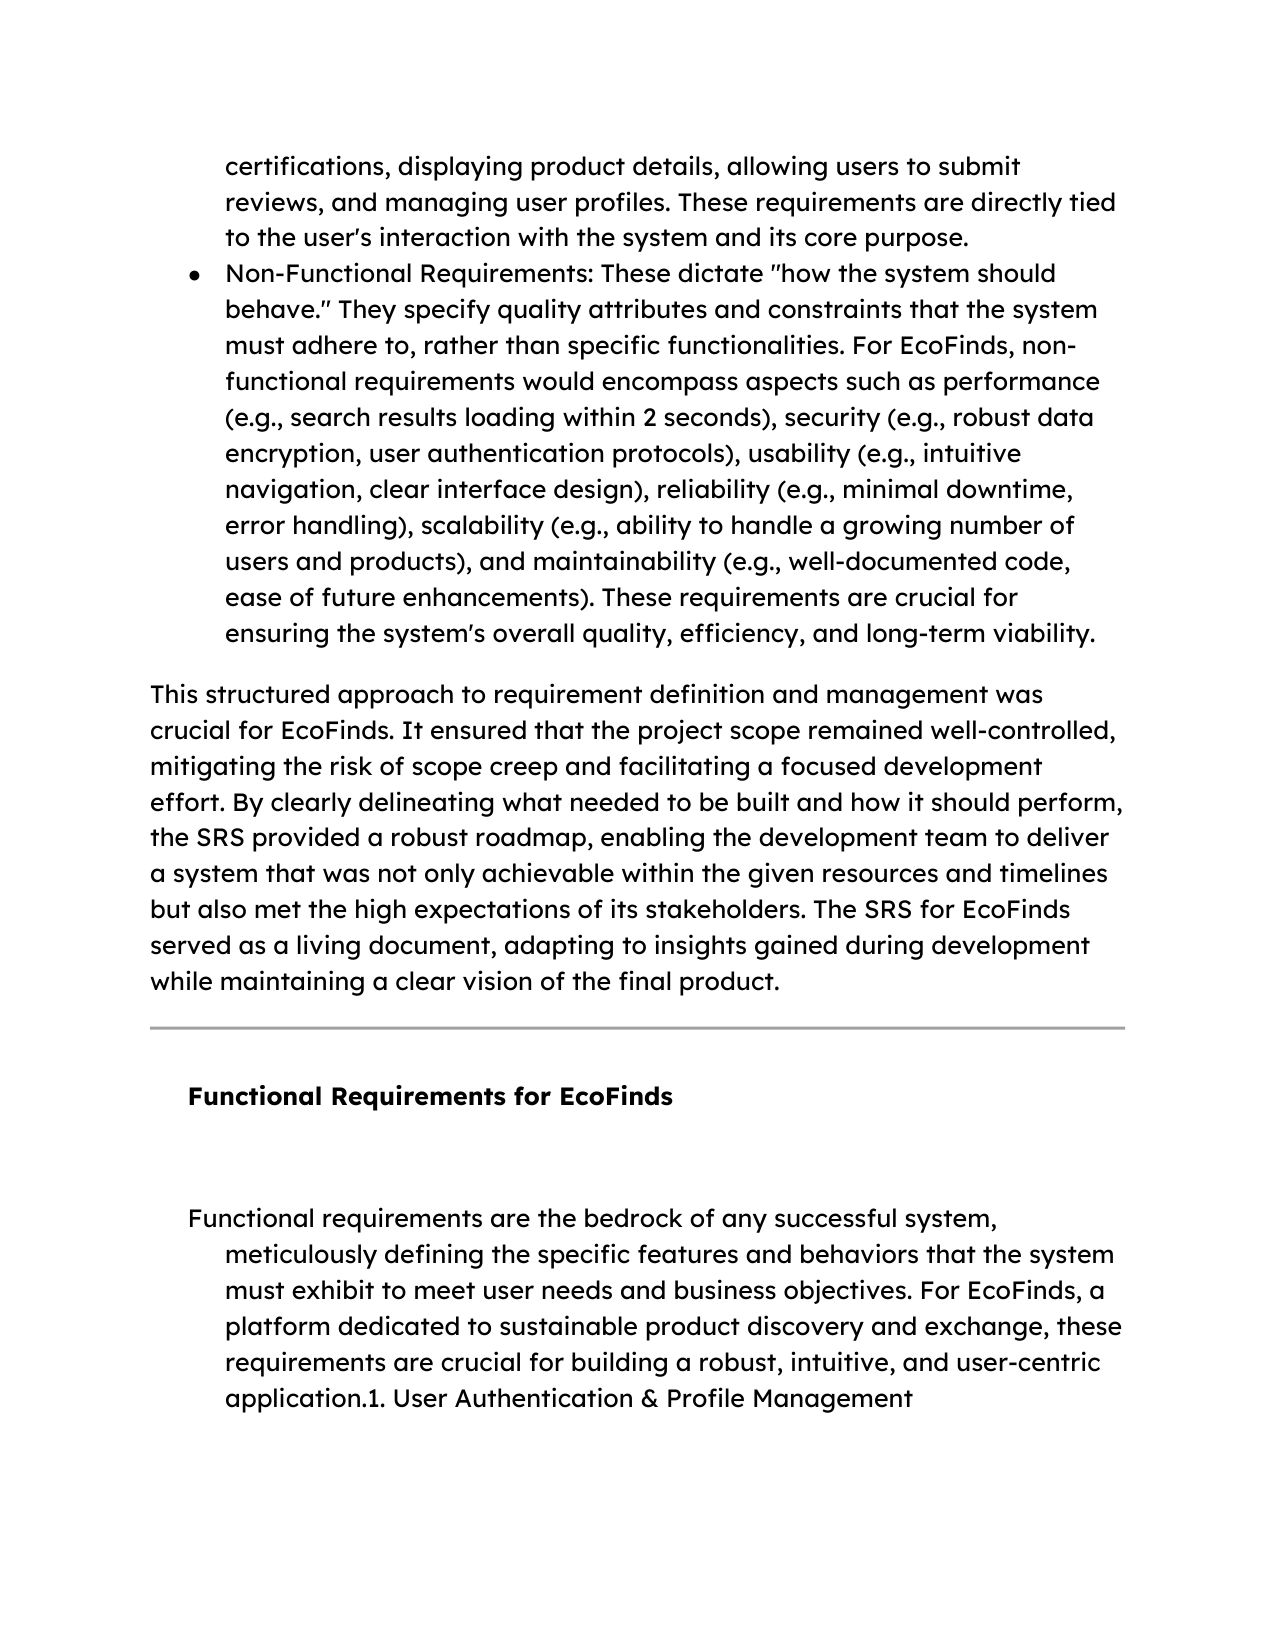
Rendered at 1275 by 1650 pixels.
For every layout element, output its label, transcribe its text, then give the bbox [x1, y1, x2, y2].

text Functional Requirements for EcoFinds [187, 1081, 1125, 1112]
list Non-Functional Requirements: These dictate "how the system should behave." They specify quality attributes and constraints that the system must adhere to, rather than specific functionalities. For EcoFinds, non-functional requirements would encompass aspects such as performance (e.g., search results loading within 2 seconds), security (e.g., robust data encryption, user authentication protocols), usability (e.g., intuitive navigation, clear interface design), reliability (e.g., minimal downtime, error handling), scalability (e.g., ability to handle a growing number of users and products), and maintainability (e.g., well-documented code, ease of future enhancements). These requirements are crucial for ensuring the system's overall quality, efficiency, and long-term viability. [187, 258, 1125, 648]
text This structured approach to requirement definition and management was crucial for EcoFinds. It ensured that the project scope remained well-controlled, mitigating the risk of scope creep and facilitating a focused development effort. By clearly delineating what needed to be built and how it should perform, the SRS provided a robust roadmap, enabling the development team to deliver a system that was not only achievable within the given resources and timelines but also met the high expectations of its stakeholders. The SRS for EcoFinds served as a living document, adapting to insights gained during development while maintaining a clear vision of the final product. [150, 678, 1125, 997]
text Functional requirements are the bedrock of any successful system, meticulously defining the specific features and behaviors that the system must exhibit to meet user needs and business objectives. For EcoFinds, a platform dedicated to sustainable product discovery and exchange, these requirements are crucial for building a robust, intuitive, and user-centric application.1. User Authentication & Profile Management [187, 1203, 1125, 1414]
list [187, 150, 1125, 253]
